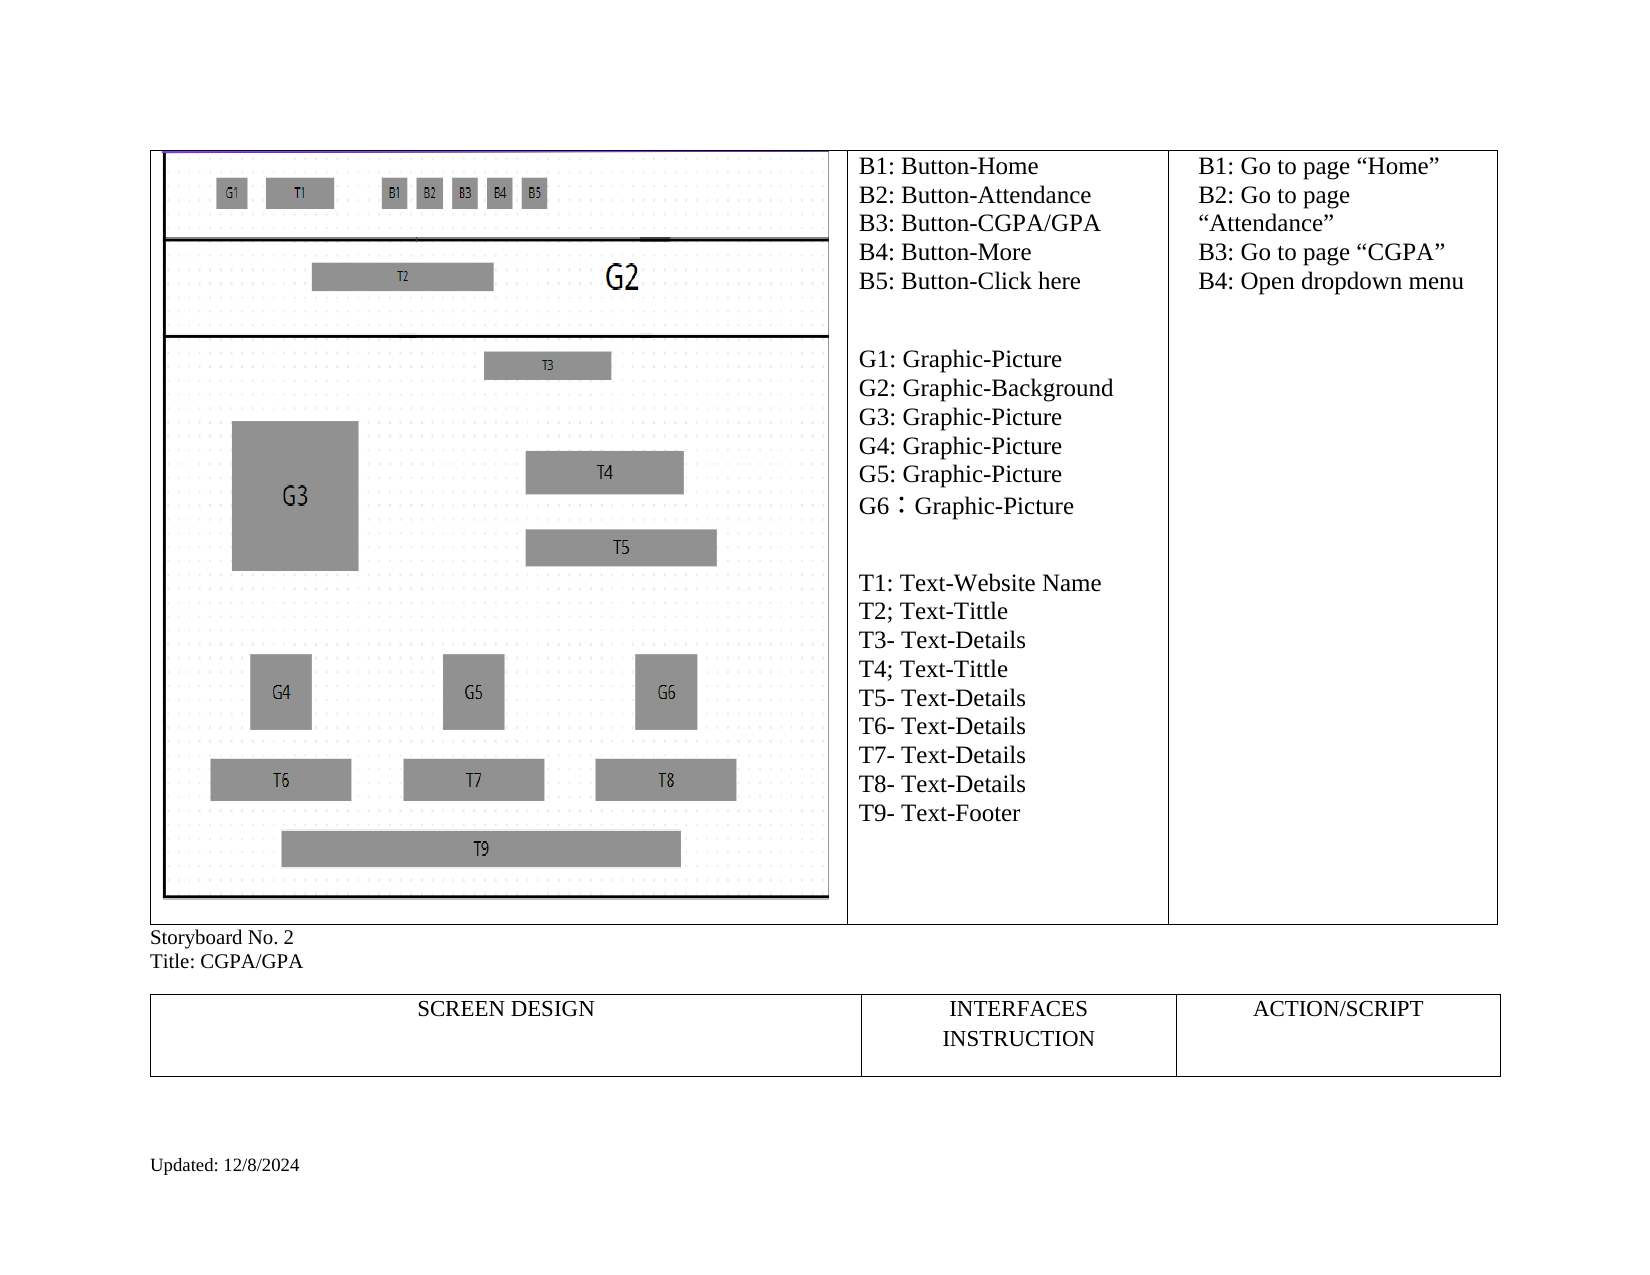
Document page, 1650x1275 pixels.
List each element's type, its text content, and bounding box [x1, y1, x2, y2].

picture [161, 151, 829, 900]
table_cell B1: Button-Home B2: Button-Attendance B3: Button-CGPA/GPA B4: Button-More B5: Button-Click here G1: Graphic-Picture G2: Graphic-Background G3: Graphic-Picture G4: Graphic-Picture G5: Graphic-Picture G6：Graphic-Picture T1: Text-Website Name T2; Text-Tittle T3- Text-Details T4; Text-Tittle T5- Text-Details T6- Text-Details T7- Text-Details T8- Text-Details T9- Text-Footer [848, 151, 1168, 924]
table_header ACTION/SCRIPT [1177, 995, 1500, 1076]
text Storyboard No. 2 [150, 925, 1500, 949]
table_header INTERFACES INSTRUCTION [862, 995, 1176, 1076]
table_cell [151, 151, 847, 924]
table_cell [1169, 151, 1497, 924]
table_header SCREEN DESIGN [151, 995, 861, 1076]
text Title: CGPA/GPA [150, 949, 1500, 973]
